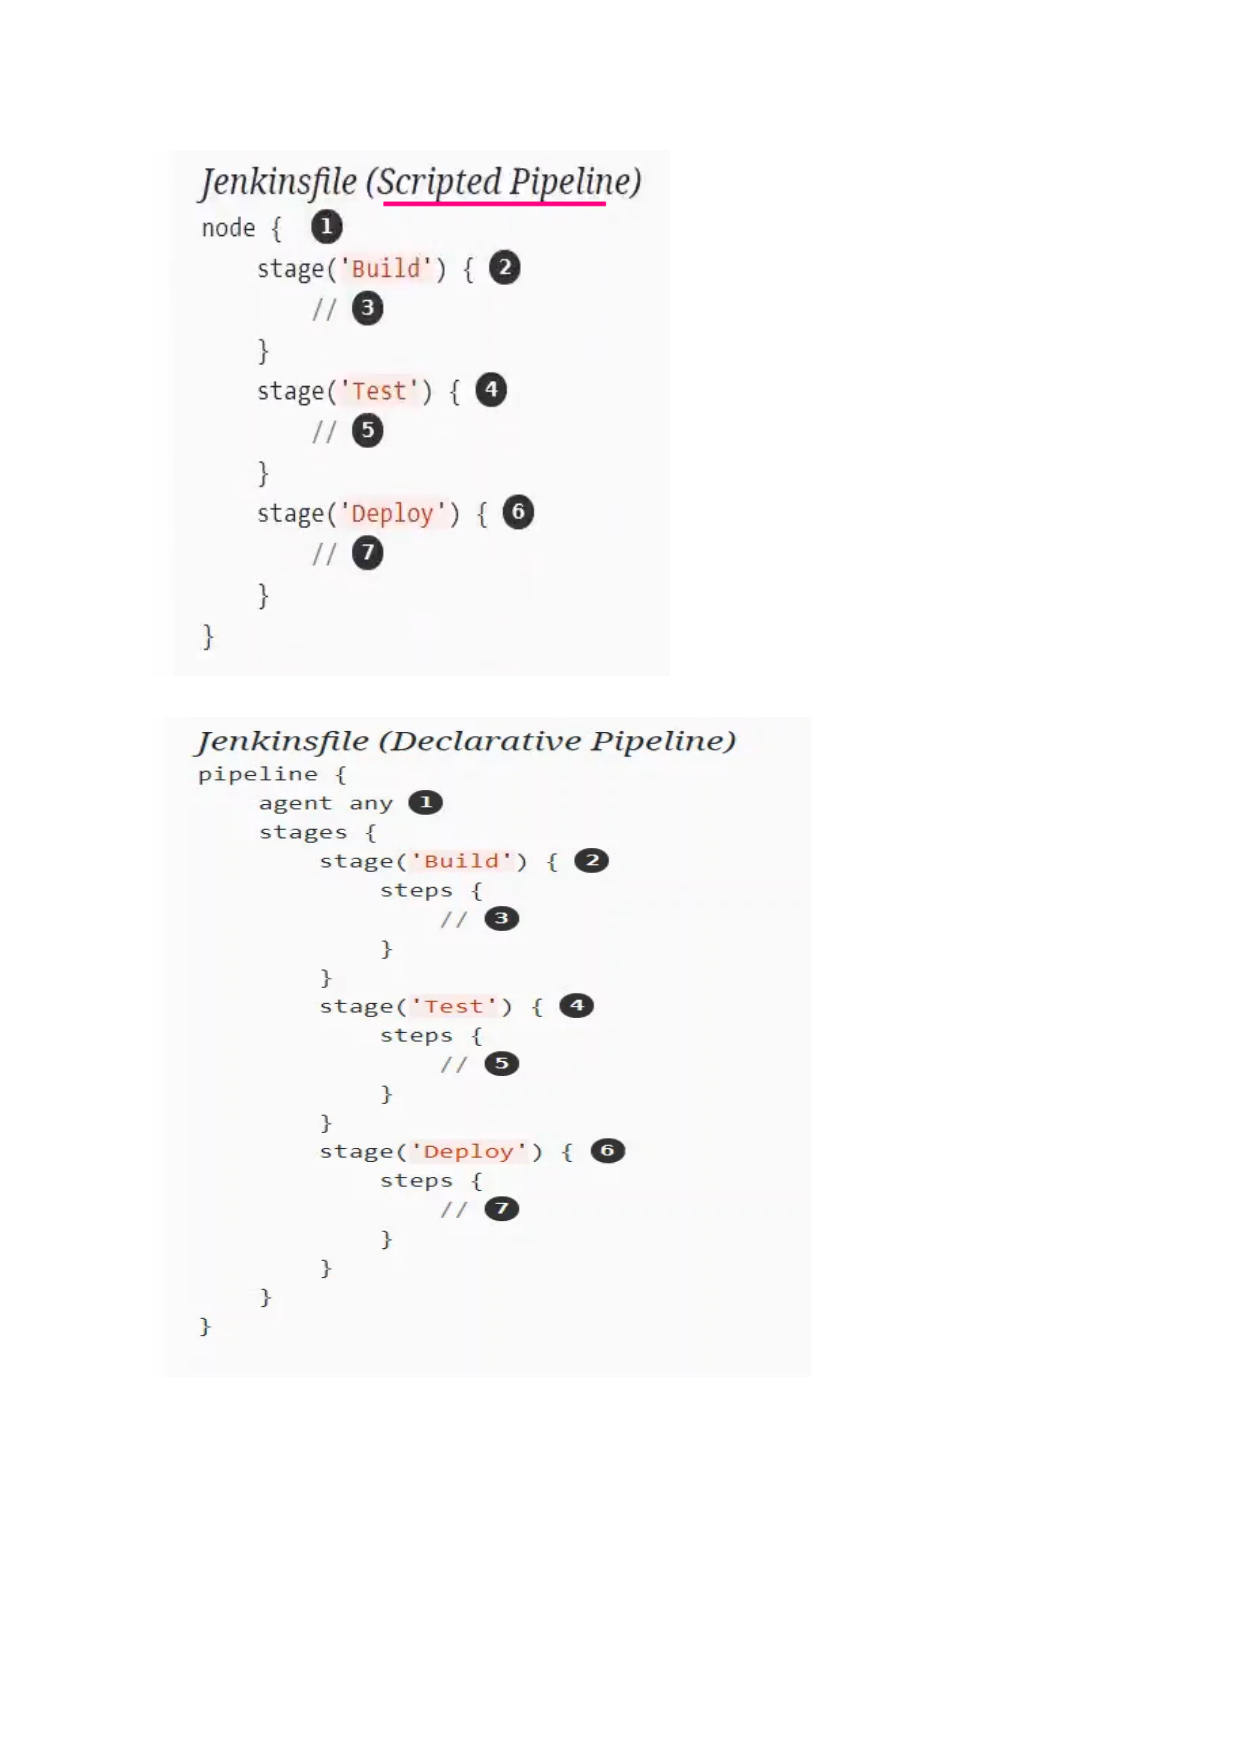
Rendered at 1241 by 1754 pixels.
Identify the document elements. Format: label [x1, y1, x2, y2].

picture [150, 717, 811, 1377]
picture [150, 150, 670, 676]
